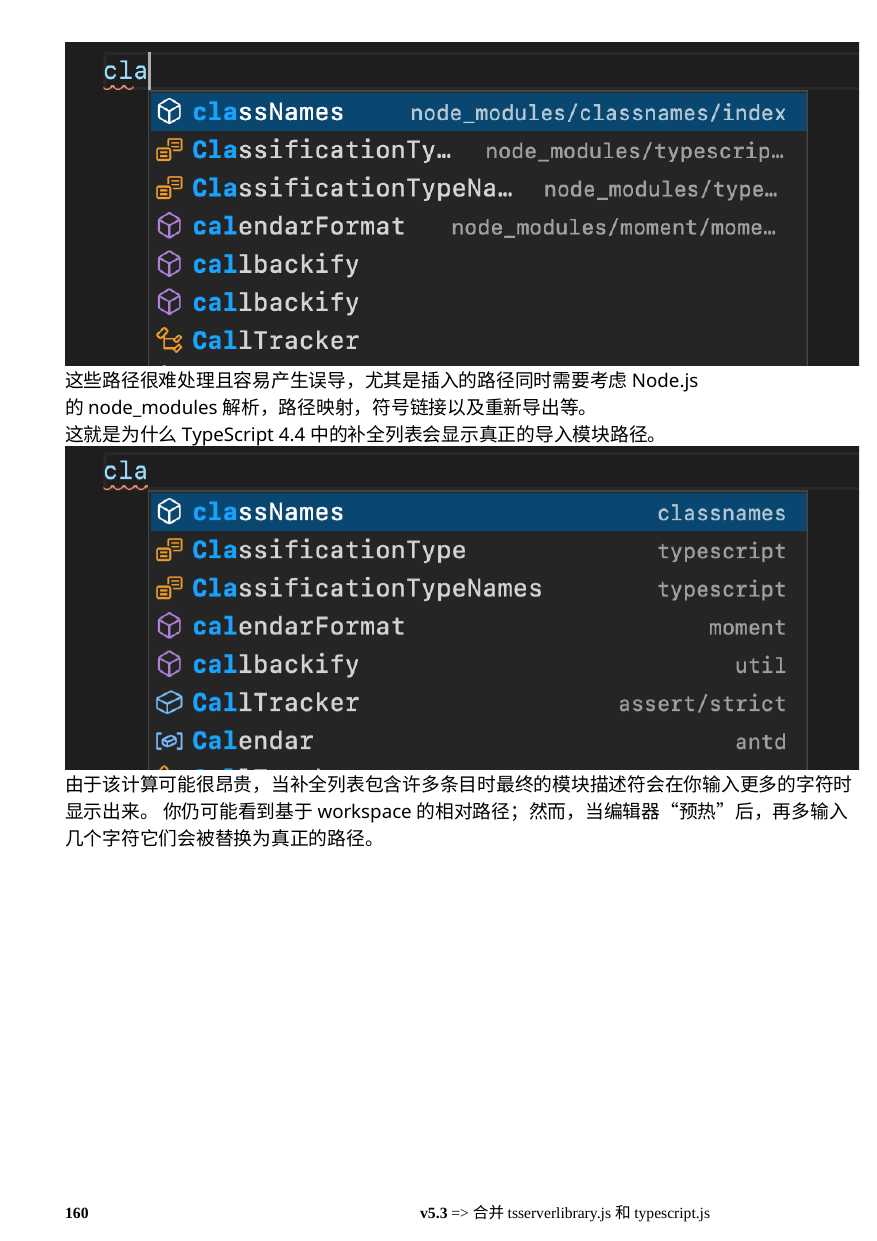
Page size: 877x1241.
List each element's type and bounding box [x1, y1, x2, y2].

picture [65, 42, 860, 366]
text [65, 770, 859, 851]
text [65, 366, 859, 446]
picture [65, 446, 860, 770]
